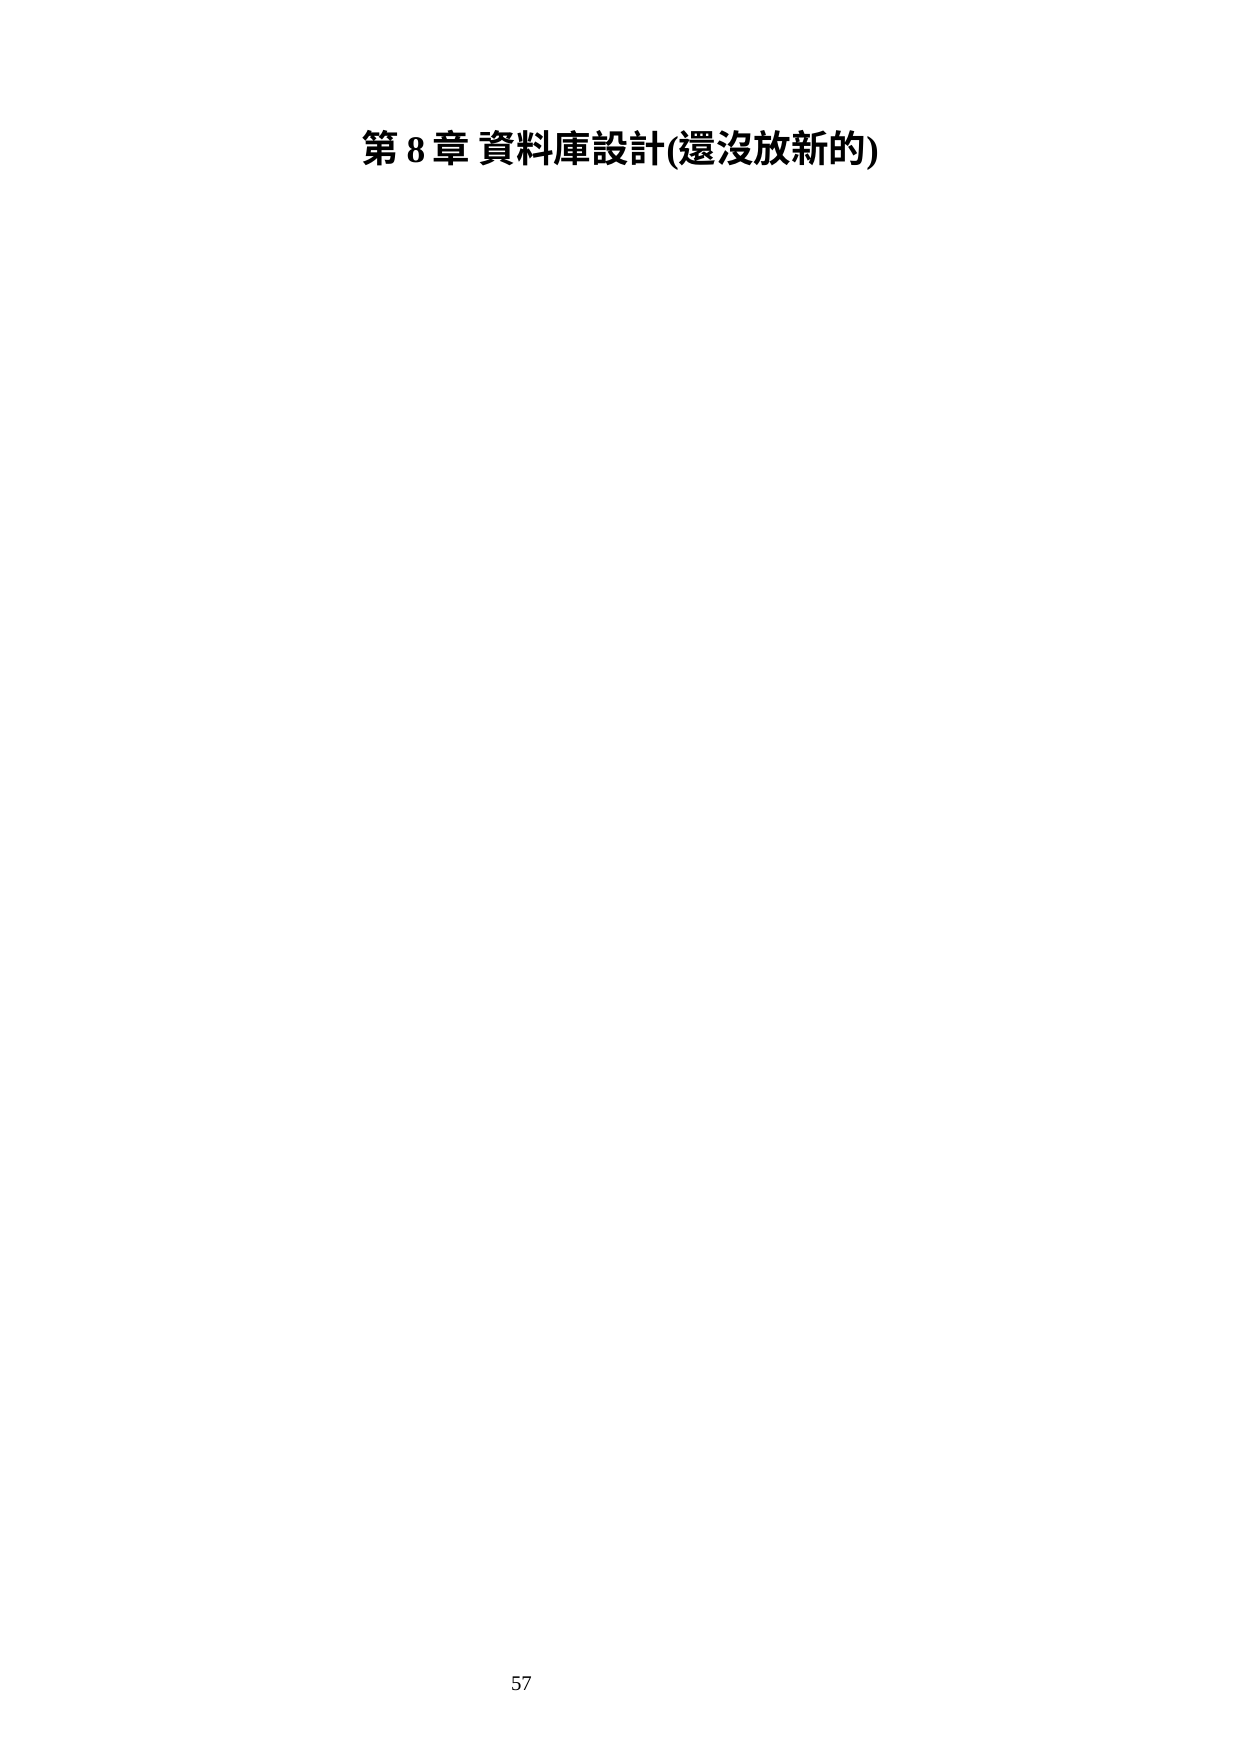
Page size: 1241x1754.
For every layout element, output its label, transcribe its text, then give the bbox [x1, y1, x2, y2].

subtitle 第8章 資料庫設計(還沒放新的) [89, 108, 1152, 183]
